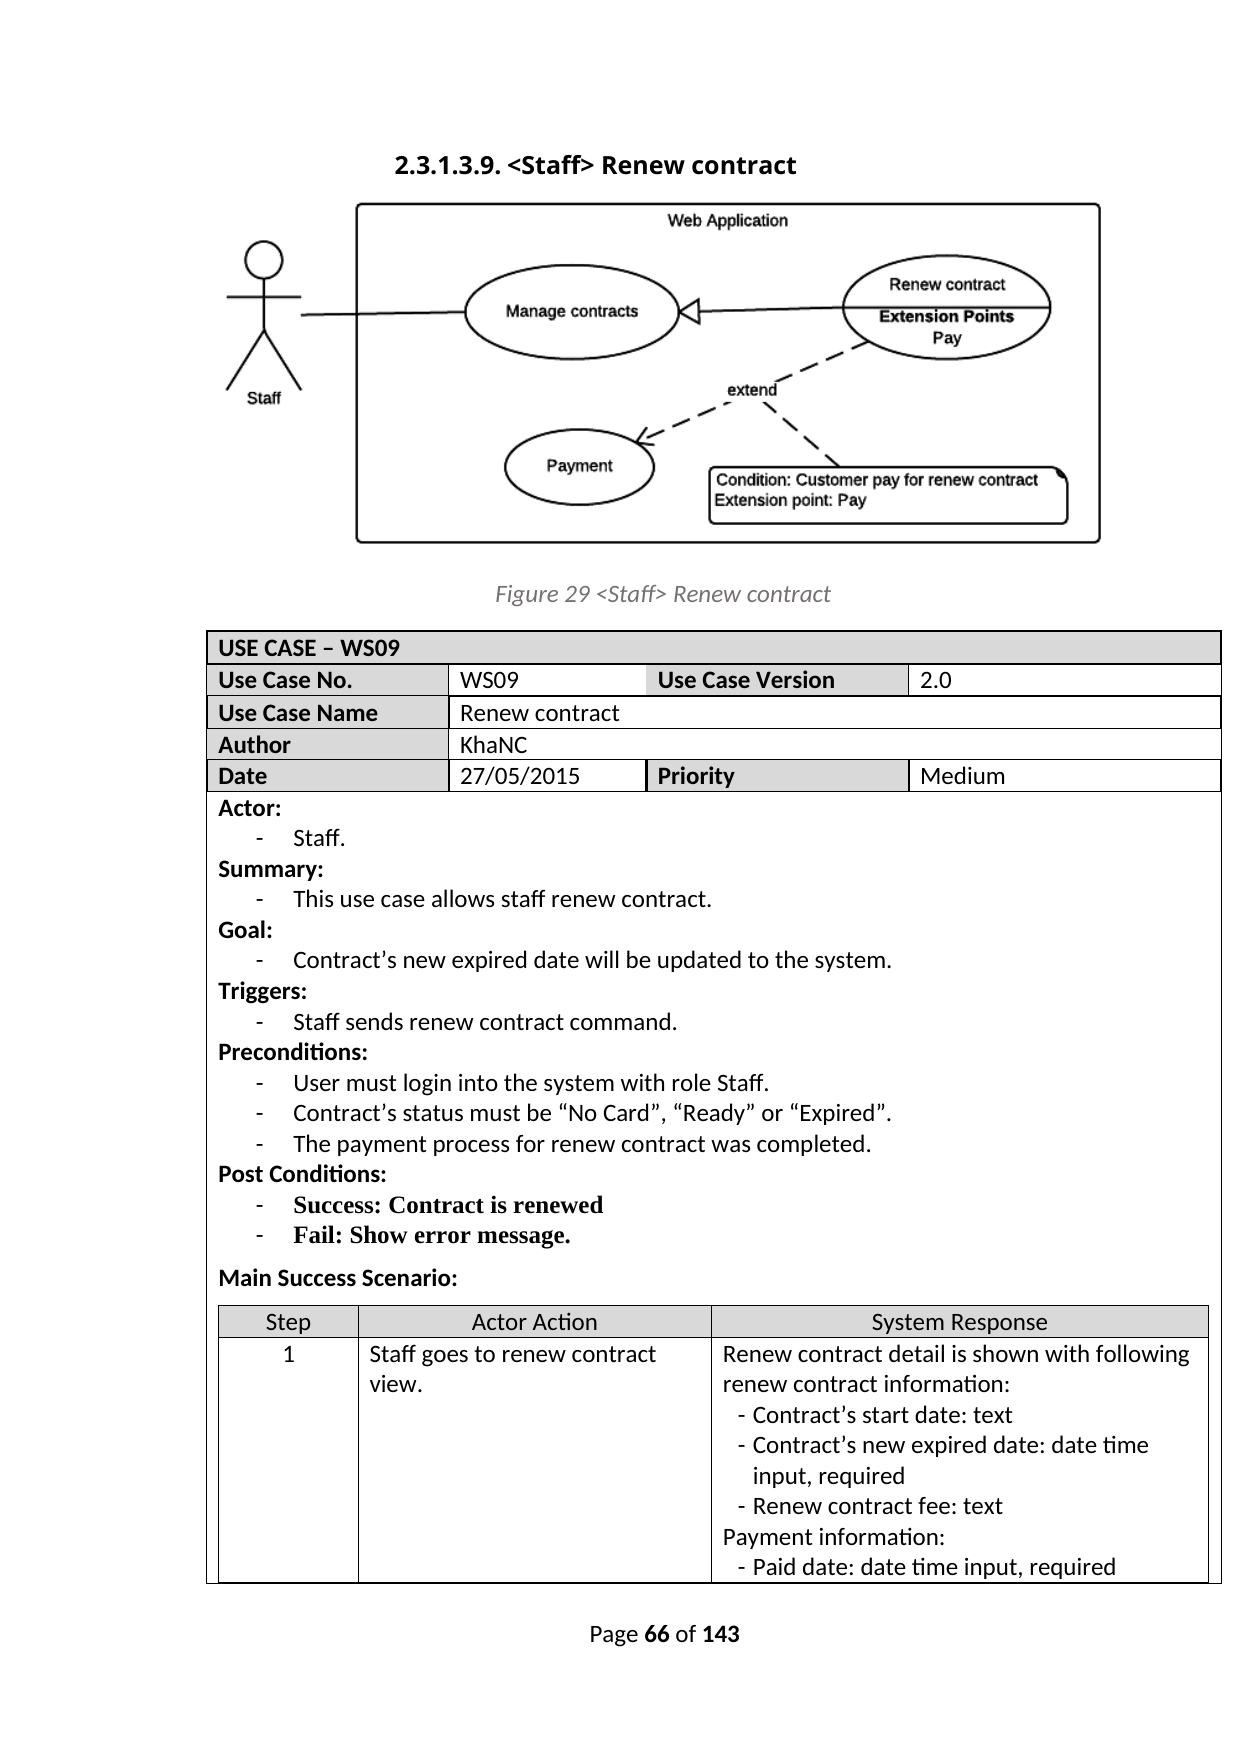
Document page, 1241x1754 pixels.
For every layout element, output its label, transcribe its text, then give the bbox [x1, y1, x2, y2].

table_cell Priority [648, 760, 908, 791]
table_cell Medium [910, 760, 1220, 791]
subtitle <Staff> Renew contract [394, 148, 1122, 182]
table_cell Date [208, 760, 448, 791]
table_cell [207, 792, 1221, 1583]
table_header USE CASE – WS09 [208, 632, 1220, 663]
table_cell Author [207, 729, 448, 759]
table_cell Use Case Version [646, 665, 908, 695]
table_cell KhaNC [449, 729, 1221, 759]
table_cell Use Case No. [207, 665, 448, 695]
text Figure 29 <Staff> Renew contract [207, 579, 1122, 609]
table_cell 27/05/2015 [450, 760, 645, 791]
table_cell WS09 [449, 665, 646, 695]
table_cell Use Case Name [208, 696, 448, 728]
picture [207, 184, 1122, 560]
table_cell Renew contract [450, 697, 1220, 728]
table_cell 2.0 [909, 665, 1221, 695]
